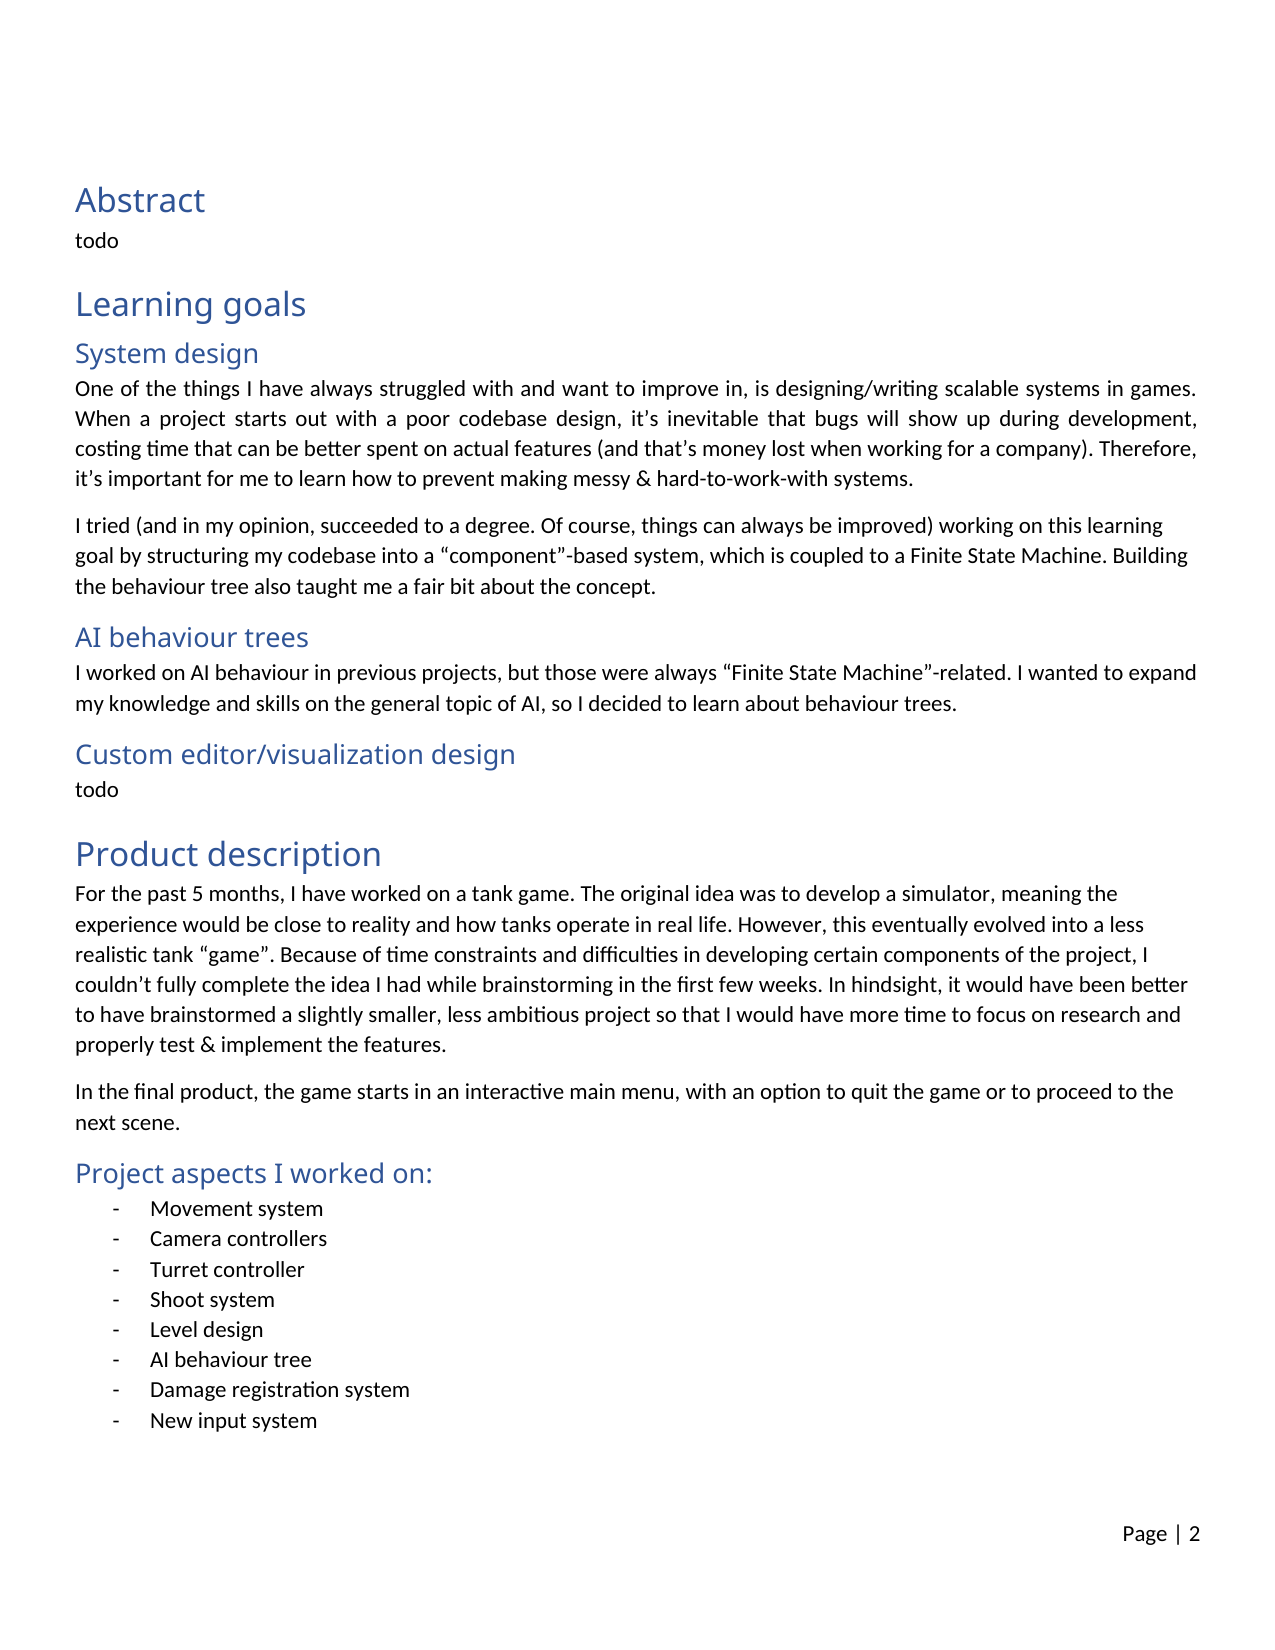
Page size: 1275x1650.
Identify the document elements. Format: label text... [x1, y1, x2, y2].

subtitle AI behaviour trees [75, 619, 1200, 656]
subtitle Project aspects I worked on: [75, 1154, 1200, 1191]
subtitle Product description [75, 831, 1200, 876]
text In the final product, the game starts in an interactive main menu, with an option to quit the game or to proceed to the next scene. [75, 1077, 1200, 1136]
subtitle System design [75, 334, 1200, 371]
list Level design [112, 1315, 1200, 1343]
list AI behaviour tree [112, 1345, 1200, 1373]
list Damage registration system [112, 1376, 1200, 1404]
list Camera controllers [112, 1224, 1200, 1253]
text I tried (and in my opinion, succeeded to a degree. Of course, things can always be improved) working on this learning goal by structuring my codebase into a “component”-based system, which is coupled to a Finite State Machine. Building the behaviour tree also taught me a fair bit about the concept. [75, 511, 1200, 600]
text todo [75, 775, 1200, 803]
text For the past 5 months, I have worked on a tank game. The original idea was to develop a simulator, meaning the experience would be close to reality and how tanks operate in real life. However, this eventually evolved into a less realistic tank “game”. Because of time constraints and difficulties in developing certain components of the project, I couldn’t fully complete the idea I had while brainstorming in the first few weeks. In hindsight, it would have been better to have brainstormed a slightly smaller, less ambitious project so that I would have more time to focus on research and properly test & implement the features. [75, 879, 1200, 1059]
subtitle Abstract [75, 177, 1200, 222]
text todo [75, 226, 1200, 254]
list Movement system [112, 1194, 1200, 1222]
text I worked on AI behaviour in previous projects, but those were always “Finite State Machine”-related. I wanted to expand my knowledge and skills on the general topic of AI, so I decided to learn about behaviour trees. [75, 658, 1200, 717]
subtitle Learning goals [75, 281, 1200, 326]
list New input system [112, 1406, 1200, 1434]
text One of the things I have always struggled with and want to improve in, is designing/writing scalable systems in games. When a project starts out with a poor codebase design, it’s inevitable that bugs will show up during development, costing time that can be better spent on actual features (and that’s money lost when working for a company). Therefore, it’s important for me to learn how to prevent making messy & hard-to-work-with systems. [75, 374, 1200, 493]
subtitle Custom editor/visualization design [75, 736, 1200, 772]
list Shoot system [112, 1285, 1200, 1313]
list Turret controller [112, 1255, 1200, 1283]
